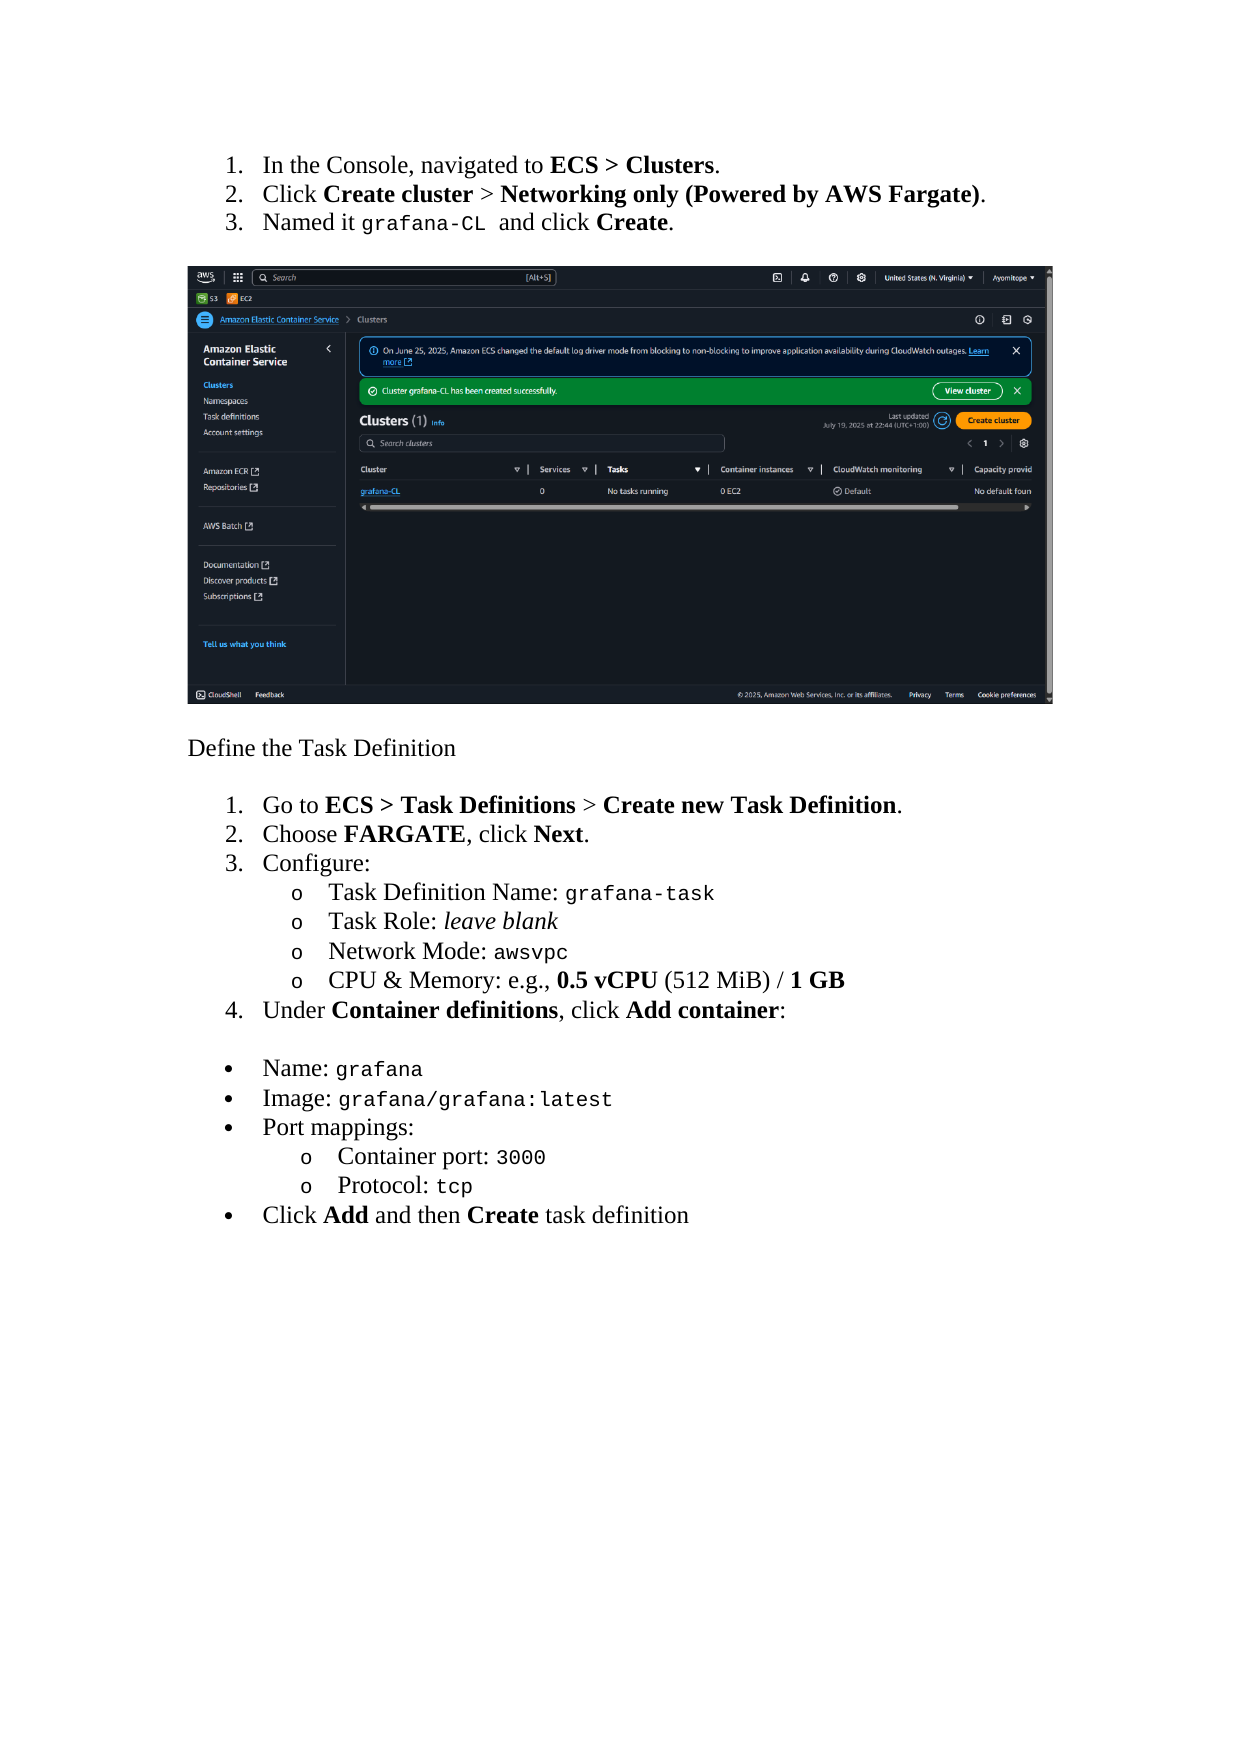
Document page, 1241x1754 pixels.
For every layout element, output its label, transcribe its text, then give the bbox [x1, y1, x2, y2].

list CPU & Memory: e.g., 0.5 vCPU (512 MiB) / 1 GB [291, 966, 1053, 995]
picture [187, 266, 1053, 704]
list Task Role: leave blank [291, 906, 1053, 936]
text Define the Task Definition [187, 733, 1053, 761]
list Protocol: tcp [300, 1171, 1053, 1200]
list Click Create cluster > Networking only (Powered by AWS Fargate). [225, 179, 1053, 207]
list Named it grafana-CL and click Create. [225, 207, 1053, 237]
list Click Add and then Create task definition [225, 1200, 1053, 1229]
list Network Mode: awsvpc [291, 936, 1053, 966]
list Container port: 3000 [300, 1141, 1053, 1171]
list Configure: [225, 848, 1053, 877]
list Under Container definitions, click Add container: [225, 995, 1053, 1024]
list Port mappings: [225, 1112, 1053, 1141]
list In the Console, navigated to ECS > Clusters. [225, 150, 1053, 179]
list Task Definition Name: grafana-task [291, 877, 1053, 906]
list Choose FARGATE, click Next. [225, 819, 1053, 848]
list Image: grafana/grafana:latest [225, 1083, 1053, 1112]
list Go to ECS > Task Definitions > Create new Task Definition. [225, 791, 1053, 819]
list Name: grafana [225, 1053, 1053, 1083]
